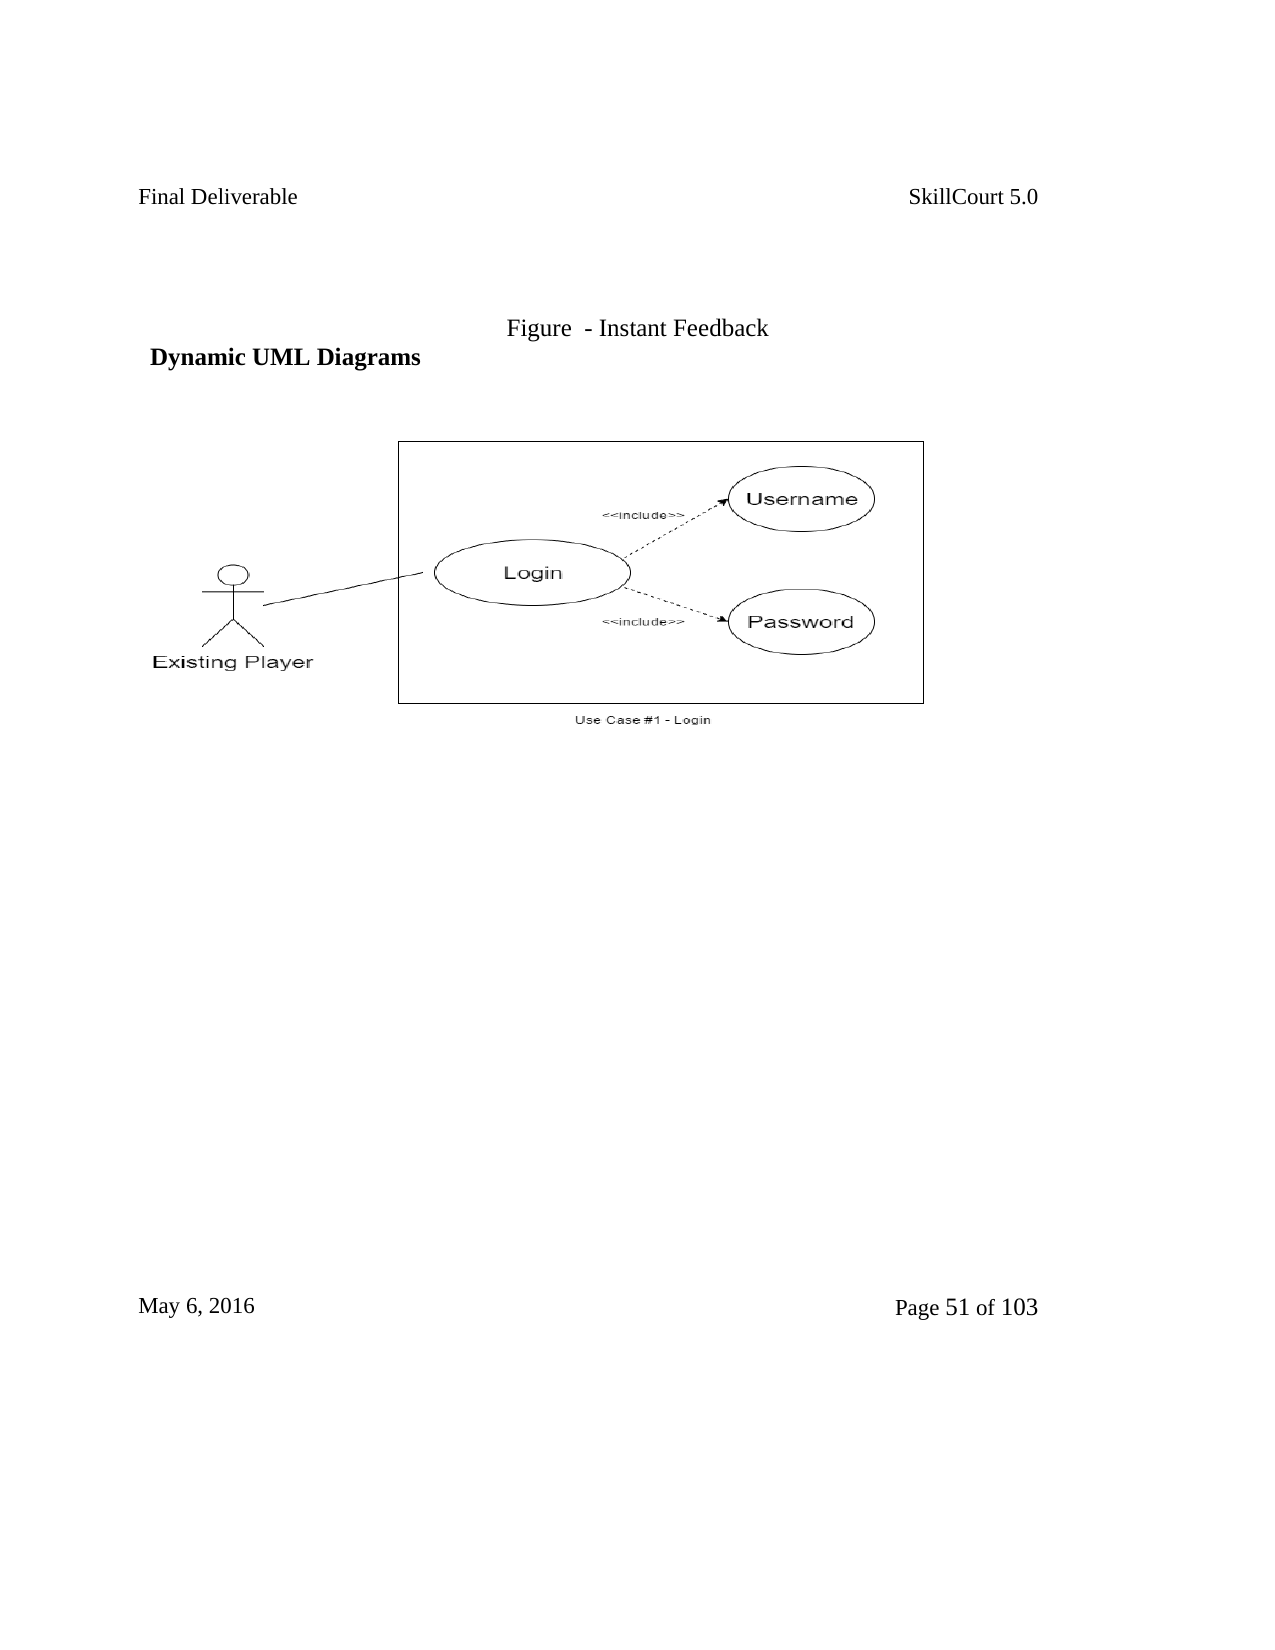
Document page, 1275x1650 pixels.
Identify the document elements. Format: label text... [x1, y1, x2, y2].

text Figure - Instant Feedback [150, 313, 1125, 342]
text Dynamic UML Diagrams [150, 342, 1125, 371]
